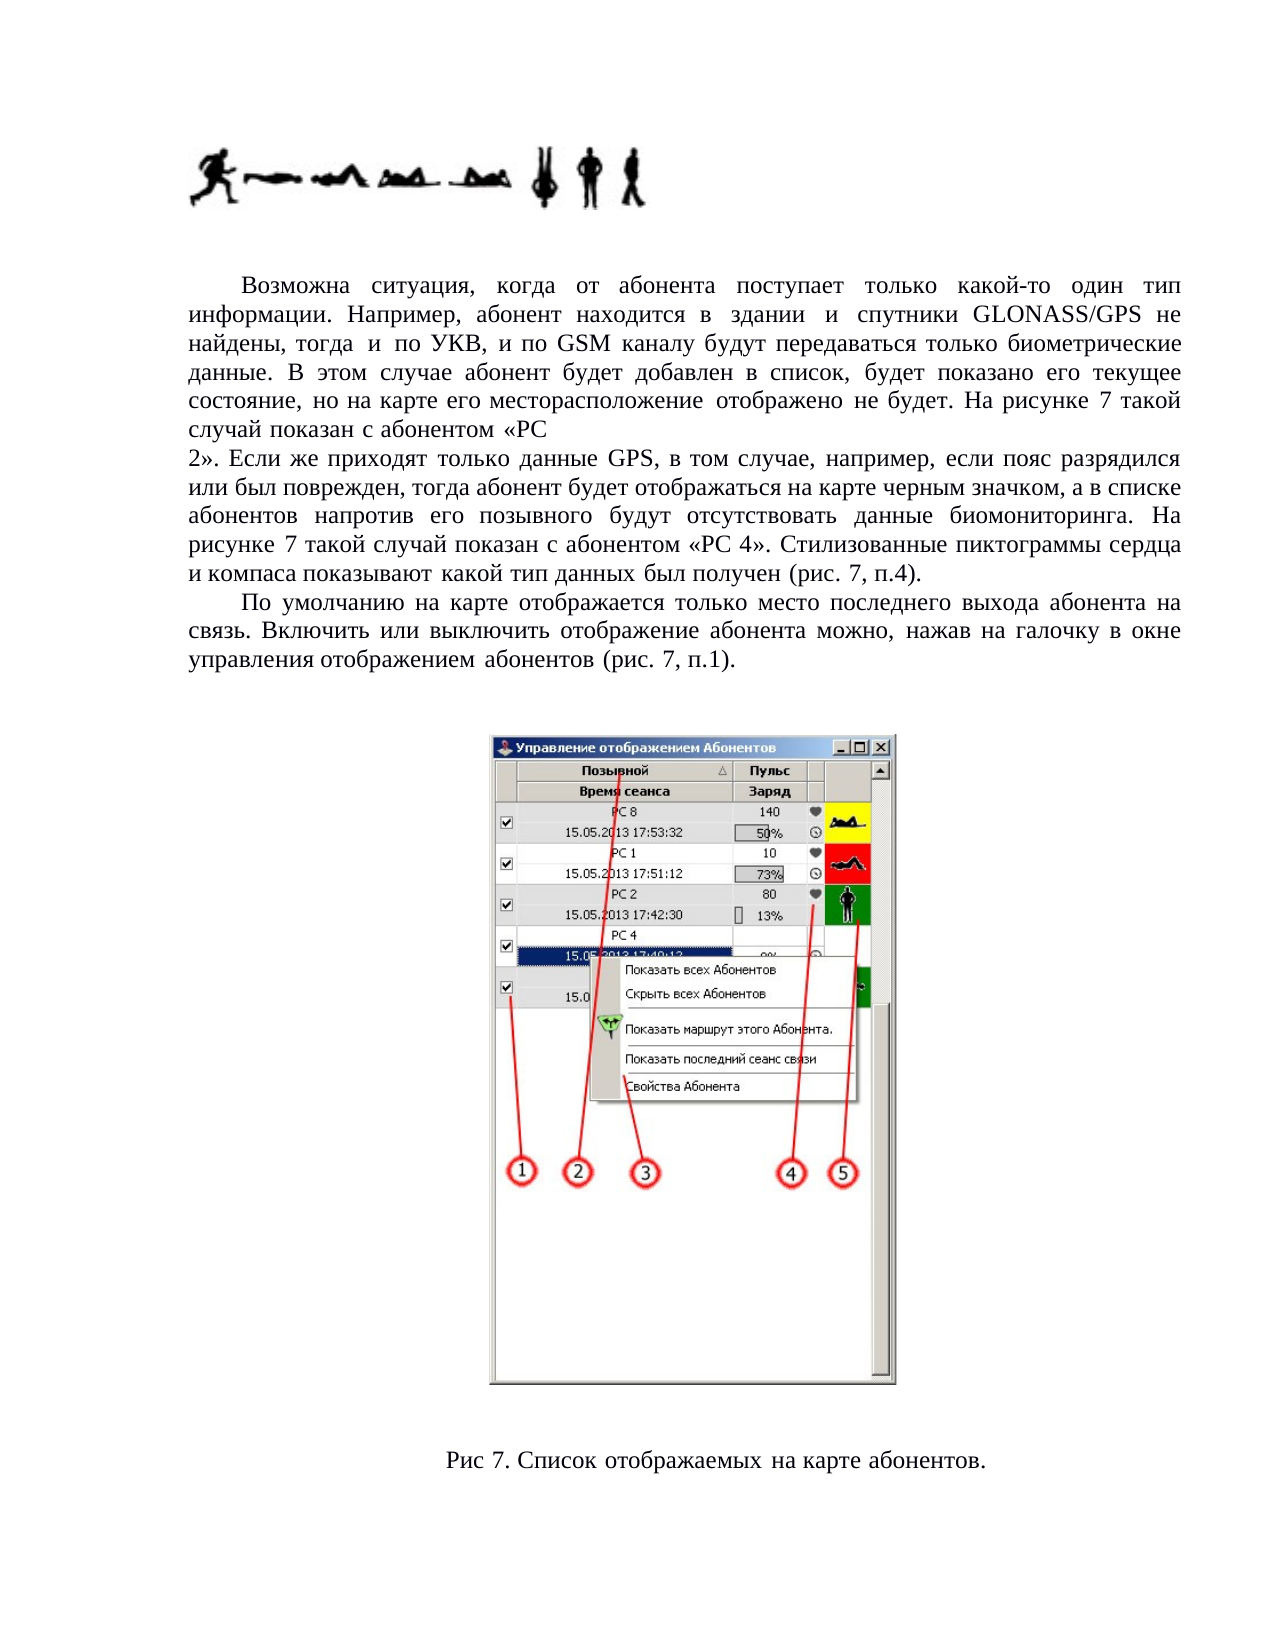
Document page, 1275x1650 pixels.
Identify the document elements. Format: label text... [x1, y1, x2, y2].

picture [187, 146, 650, 210]
picture [489, 734, 897, 1385]
text По умолчанию на карте отображается только место последнего выхода абонента на связь. Включить или выключить отображение абонента можно, нажав на галочку в окне управления отображением абонентов (рис. 7, п.1). [188, 587, 1181, 673]
text 2». Если же приходят только данные GPS, в том случае, например, если пояс разрядился или был поврежден, тогда абонент будет отображаться на карте черным значком, а в списке абонентов напротив его позывного будут отсутствовать данные биомониторинга. На рисунке 7 такой случай показан с абонентом «РС 4». Стилизованные пиктограммы сердца и компаса показывают какой тип данных был получен (рис. 7, п.4). [188, 443, 1181, 587]
text Возможна ситуация, когда от абонента поступает только какой-то один тип информации. Например, абонент находится в здании и спутники GLONASS/GPS не найдены, тогда и по УКВ, и по GSM каналу будут передаваться только биометрические данные. В этом случае абонент будет добавлен в список, будет показано его текущее состояние, но на карте его месторасположение отображено не будет. На рисунке 7 такой случай показан с абонентом «РС [188, 271, 1182, 443]
text Рис 7. Список отображаемых на карте абонентов. [446, 1445, 1188, 1474]
